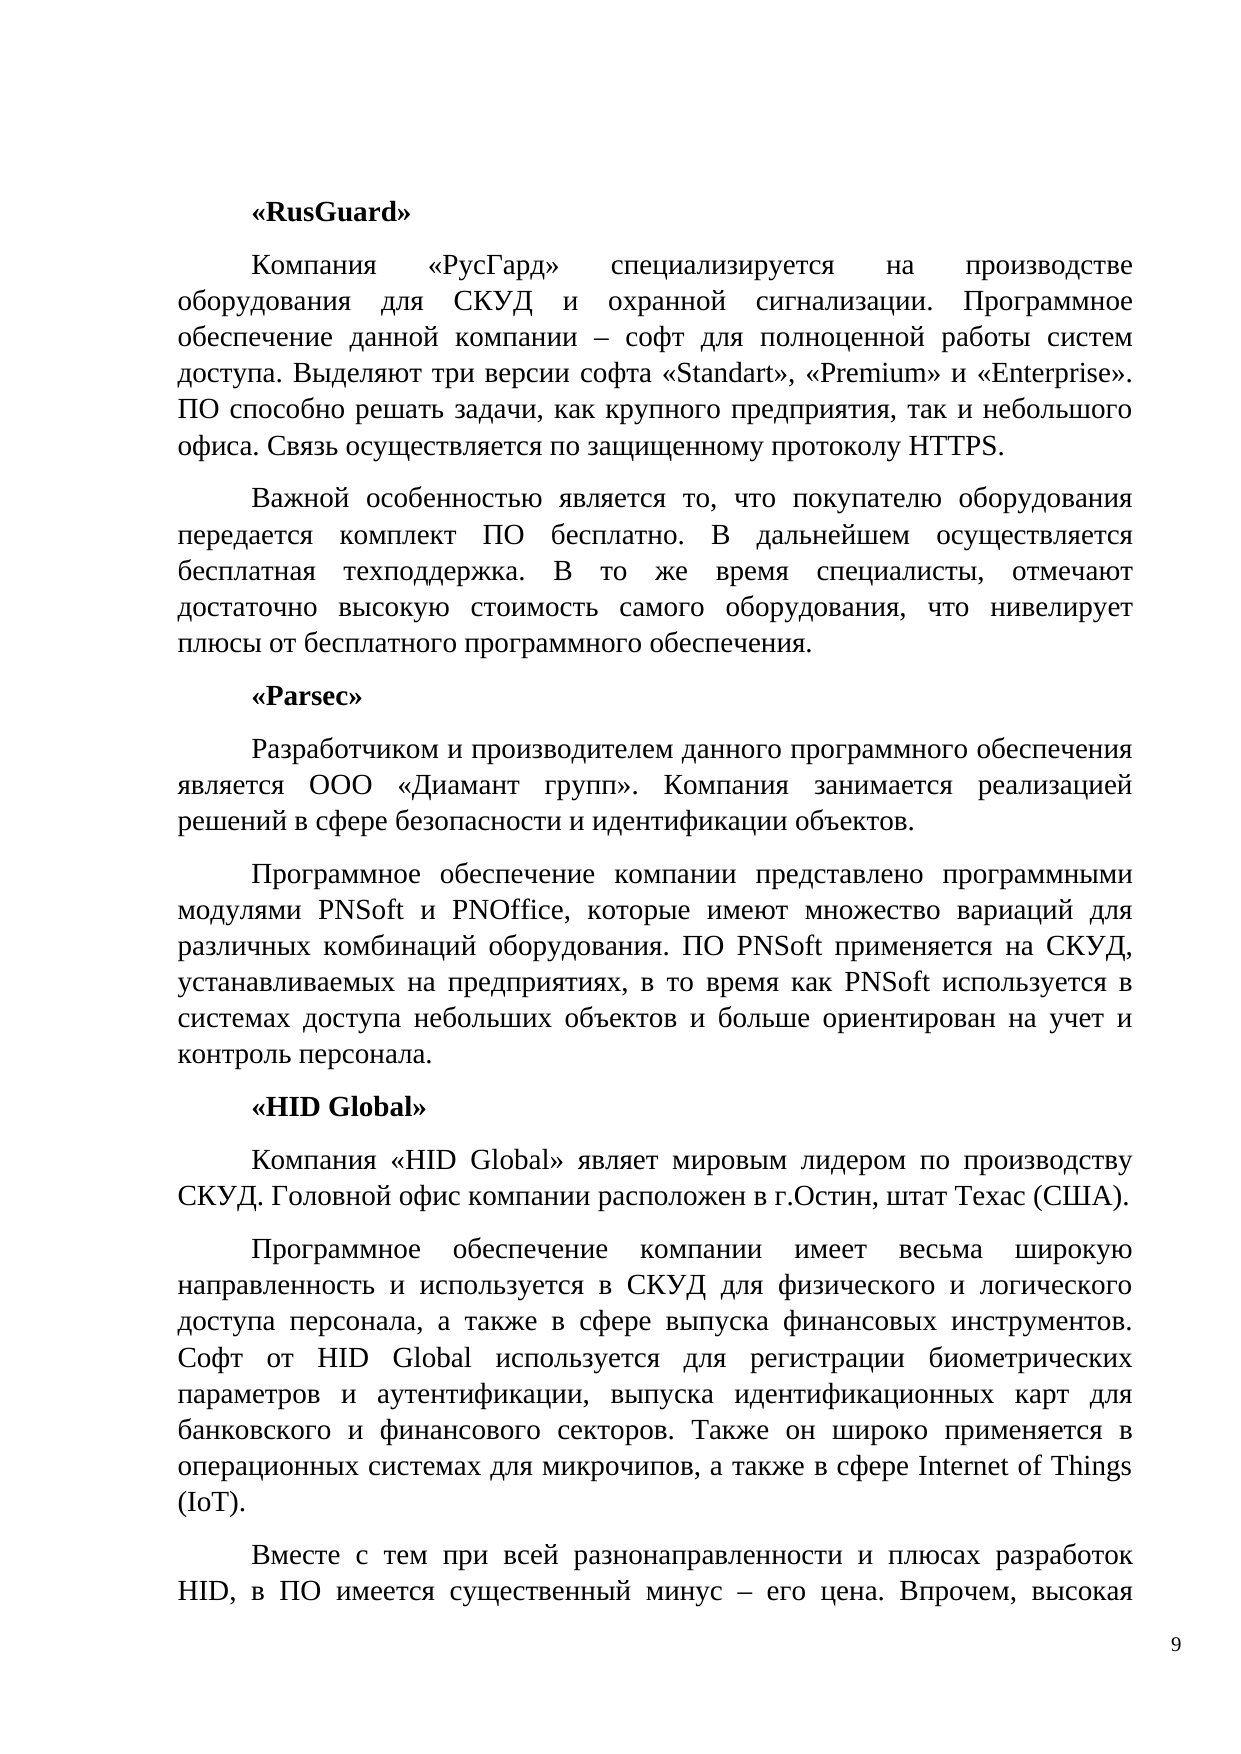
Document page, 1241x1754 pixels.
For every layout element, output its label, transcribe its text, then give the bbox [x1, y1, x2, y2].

text Программное обеспечение компании представлено программными модулями PNSoft и PNOffice, которые имеют множество вариаций для различных комбинаций оборудования. ПО PNSoft применяется на СКУД, устанавливаемых на предприятиях, в то время как PNSoft используется в системах доступа небольших объектов и больше ориентирован на учет и контроль персонала. [177, 856, 1133, 1070]
text «Parsec» [177, 678, 1133, 712]
text Компания «РусГард» специализируется на производстве оборудования для СКУД и охранной сигнализации. Программное обеспечение данной компании – софт для полноценной работы систем доступа. Выделяют три версии софта «Standart», «Premium» и «Enterprise». ПО способно решать задачи, как крупного предприятия, так и небольшого офиса. Связь осуществляется по защищенному протоколу HTTPS. [177, 247, 1133, 461]
text «RusGuard» [177, 194, 1133, 228]
text «HID Global» [177, 1089, 1133, 1123]
text Разработчиком и производителем данного программного обеспечения является ООО «Диамант групп». Компания занимается реализацией решений в сфере безопасности и идентификации объектов. [177, 731, 1133, 837]
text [177, 1537, 1133, 1607]
text Программное обеспечение компании имеет весьма широкую направленность и используется в СКУД для физического и логического доступа персонала, а также в сфере выпуска финансовых инструментов. Софт от HID Global используется для регистрации биометрических параметров и аутентификации, выпуска идентификационных карт для банковского и финансового секторов. Также он широко применяется в операционных системах для микрочипов, а также в сфере Internet of Things (IoT). [177, 1231, 1133, 1518]
text Важной особенностью является то, что покупателю оборудования передается комплект ПО бесплатно. В дальнейшем осуществляется бесплатная техподдержка. В то же время специалисты, отмечают достаточно высокую стоимость самого оборудования, что нивелирует плюсы от бесплатного программного обеспечения. [177, 481, 1133, 659]
text Компания «HID Global» являет мировым лидером по производству СКУД. Головной офис компании расположен в г.Остин, штат Техас (США). [177, 1142, 1133, 1212]
